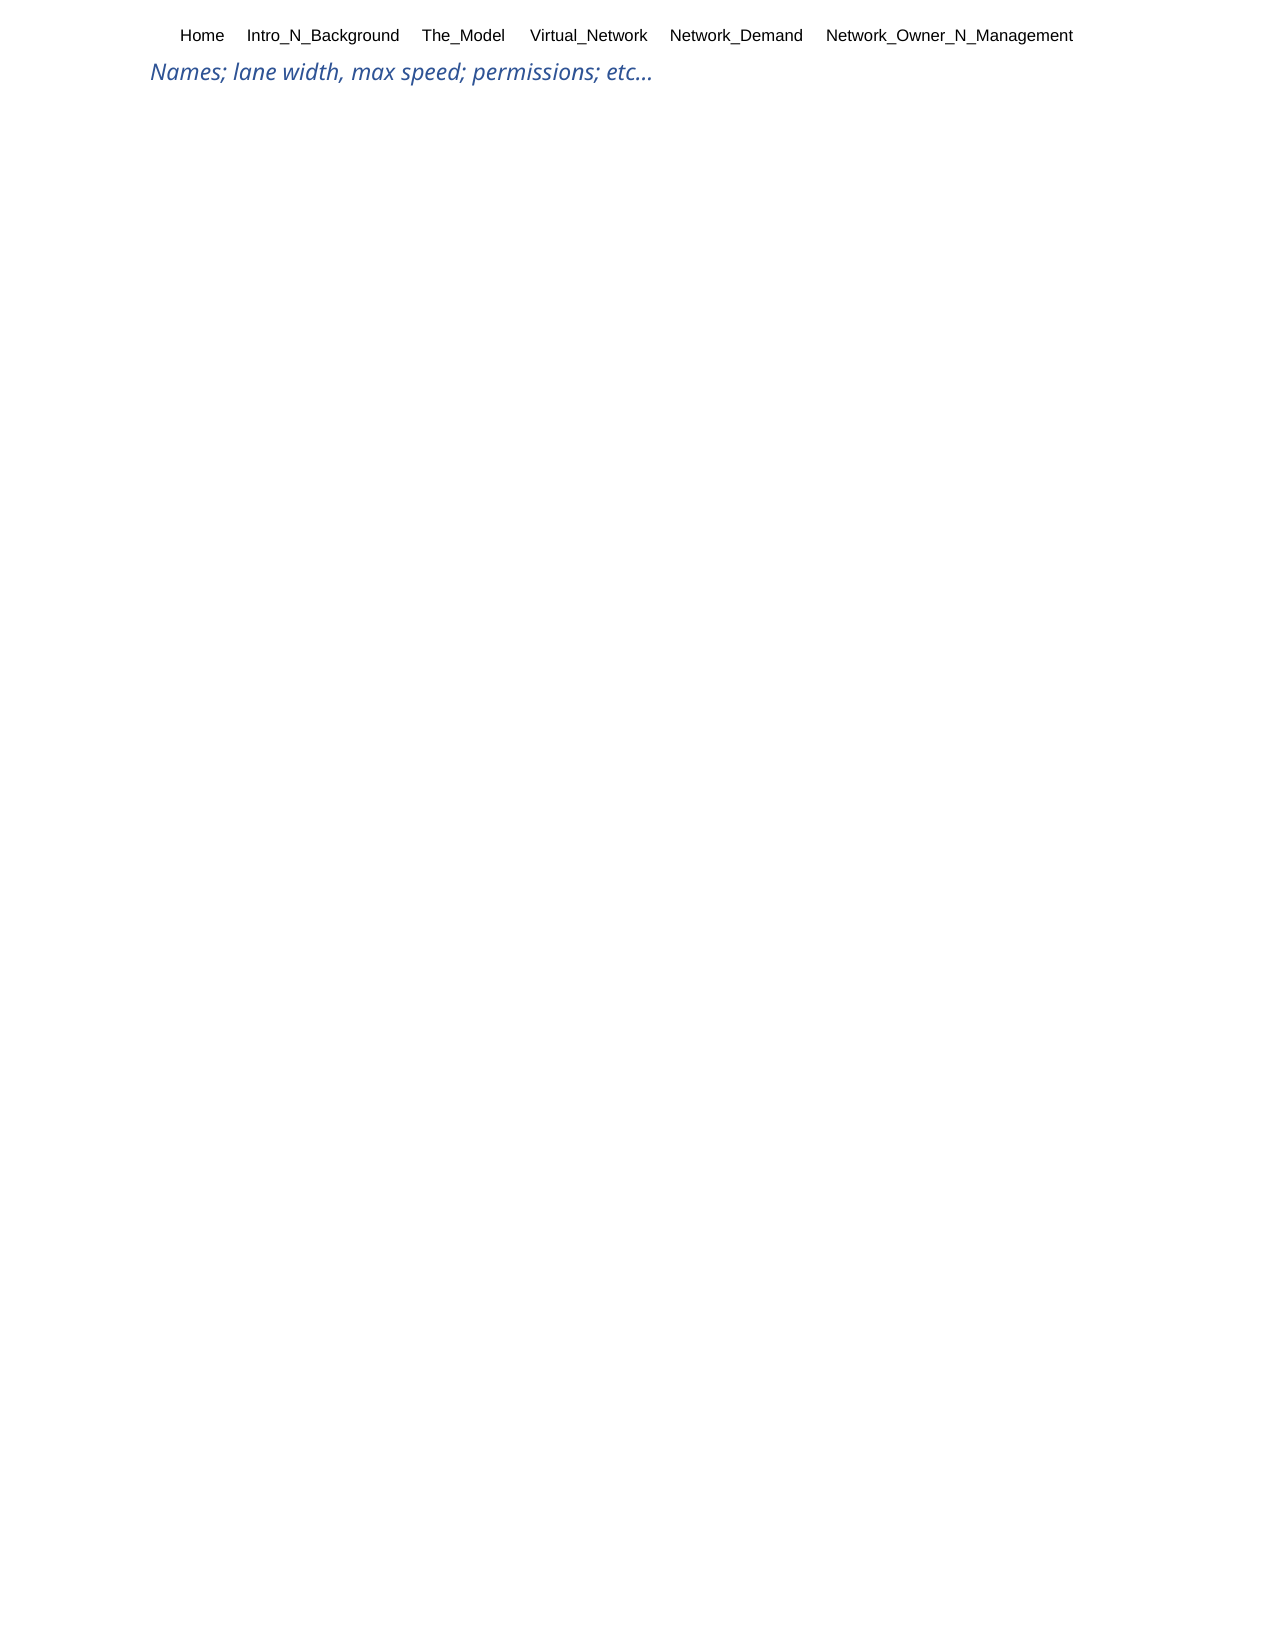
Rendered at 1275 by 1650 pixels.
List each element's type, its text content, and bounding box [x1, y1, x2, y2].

text Names; lane width, max speed; permissions; etc… [150, 56, 1098, 87]
